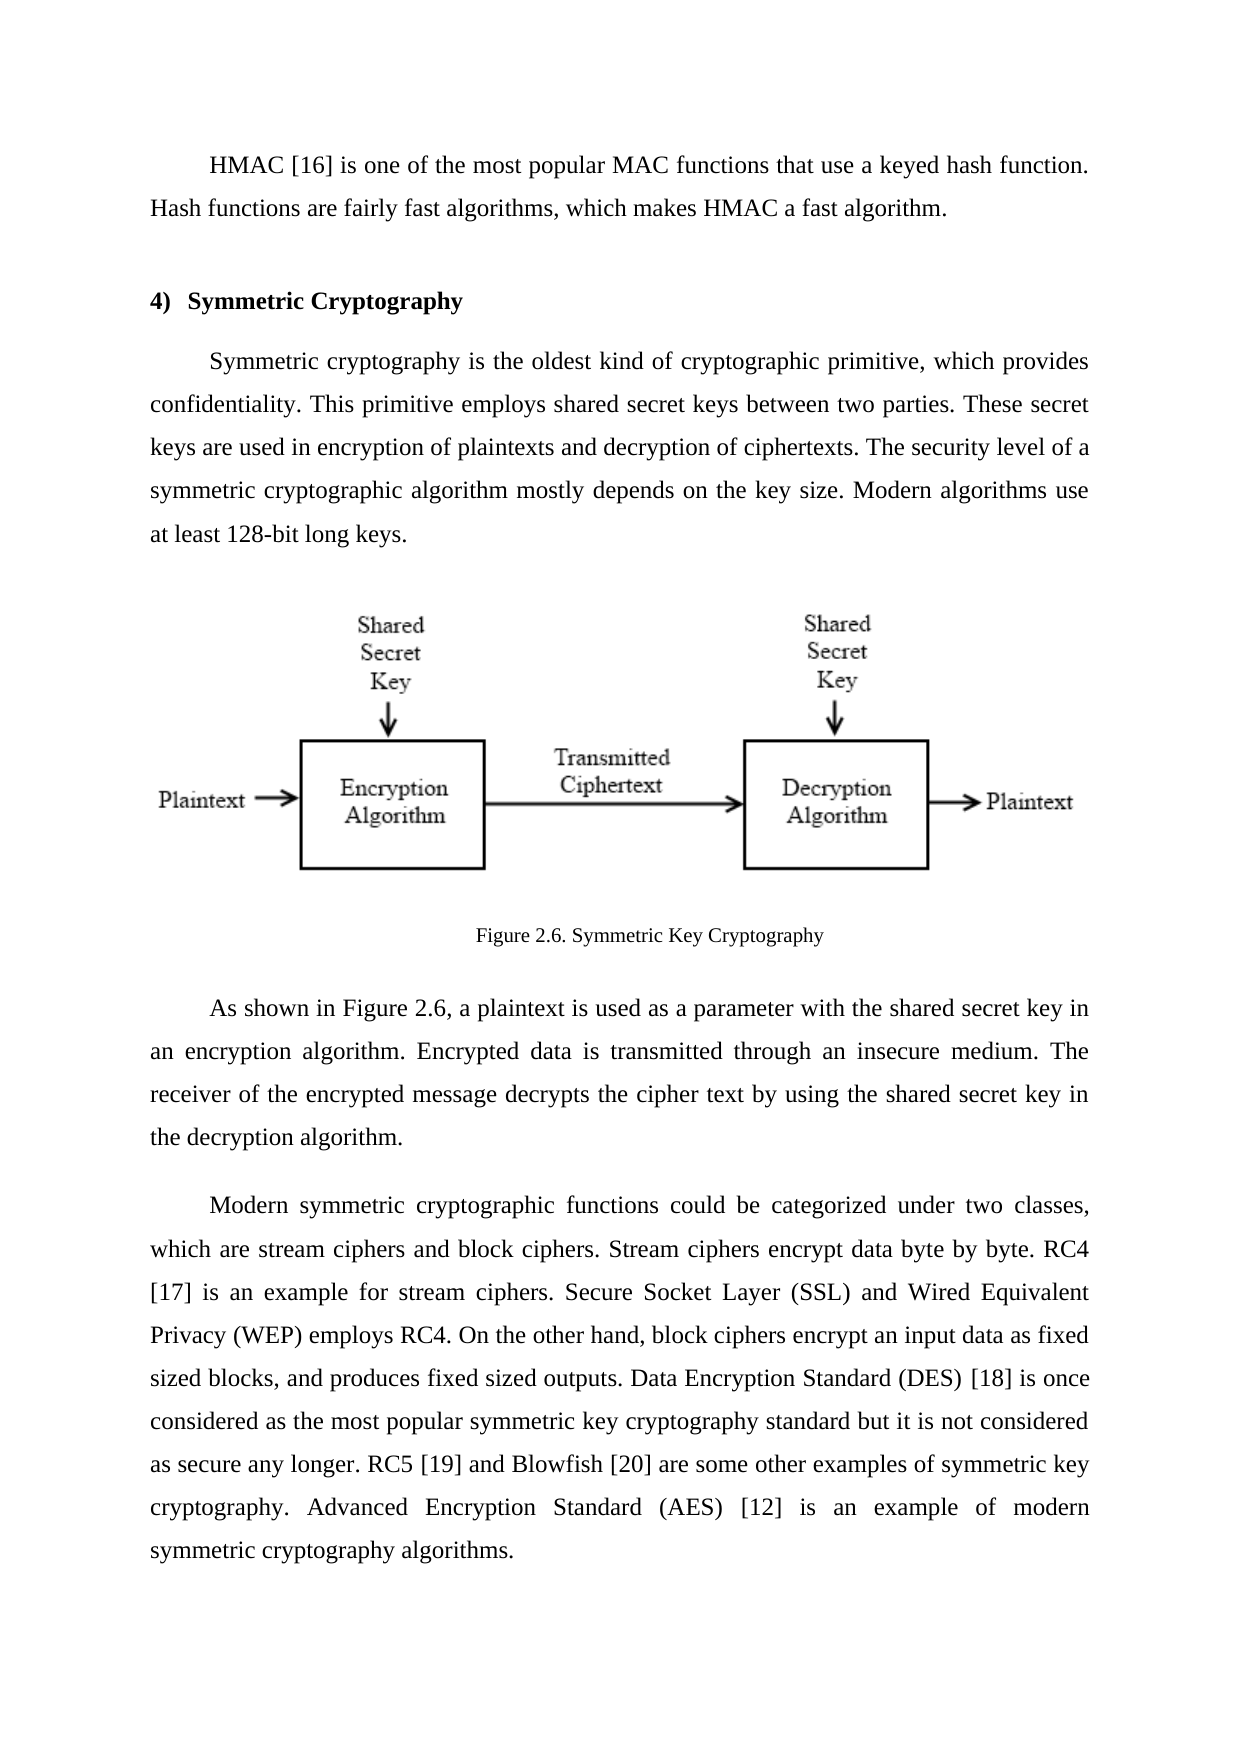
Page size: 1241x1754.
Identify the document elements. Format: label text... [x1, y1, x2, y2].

text Symmetric cryptography is the oldest kind of cryptographic primitive, which provides confidentiality. This primitive employs shared secret keys between two parties. These secret keys are used in encryption of plaintexts and decryption of ciphertexts. The security level of a symmetric cryptographic algorithm mostly depends on the key size. Modern algorithms use at least 128-bit long keys. [150, 346, 1090, 547]
text HMAC [16] is one of the most popular MAC functions that use a keyed hash function. Hash functions are fairly fast algorithms, which makes HMAC a fast algorithm. [150, 150, 1090, 222]
subtitle Symmetric Cryptography [150, 286, 1090, 315]
text As shown in Figure 2.6, a plaintext is used as a parameter with the shared secret key in an encryption algorithm. Encrypted data is transmitted through an insecure medium. The receiver of the encrypted message decrypts the cipher text by using the shared secret key in the decryption algorithm. [150, 993, 1090, 1151]
picture [150, 586, 1090, 884]
text Figure 2.6. Symmetric Key Cryptography [150, 923, 1090, 947]
text Modern symmetric cryptographic functions could be categorized under two classes, which are stream ciphers and block ciphers. Stream ciphers encrypt data byte by byte. RC4 [17] is an example for stream ciphers. Secure Socket Layer (SSL) and Wired Equivalent Privacy (WEP) employs RC4. On the other hand, block ciphers encrypt an input data as fixed sized blocks, and produces fixed sized outputs. Data Encryption Standard (DES) [18] is once considered as the most popular symmetric key cryptography standard but it is not considered as secure any longer. RC5 [19] and Blowfish [20] are some other examples of symmetric key cryptography. Advanced Encryption Standard (AES) [12] is an example of modern symmetric cryptography algorithms. [150, 1191, 1090, 1564]
